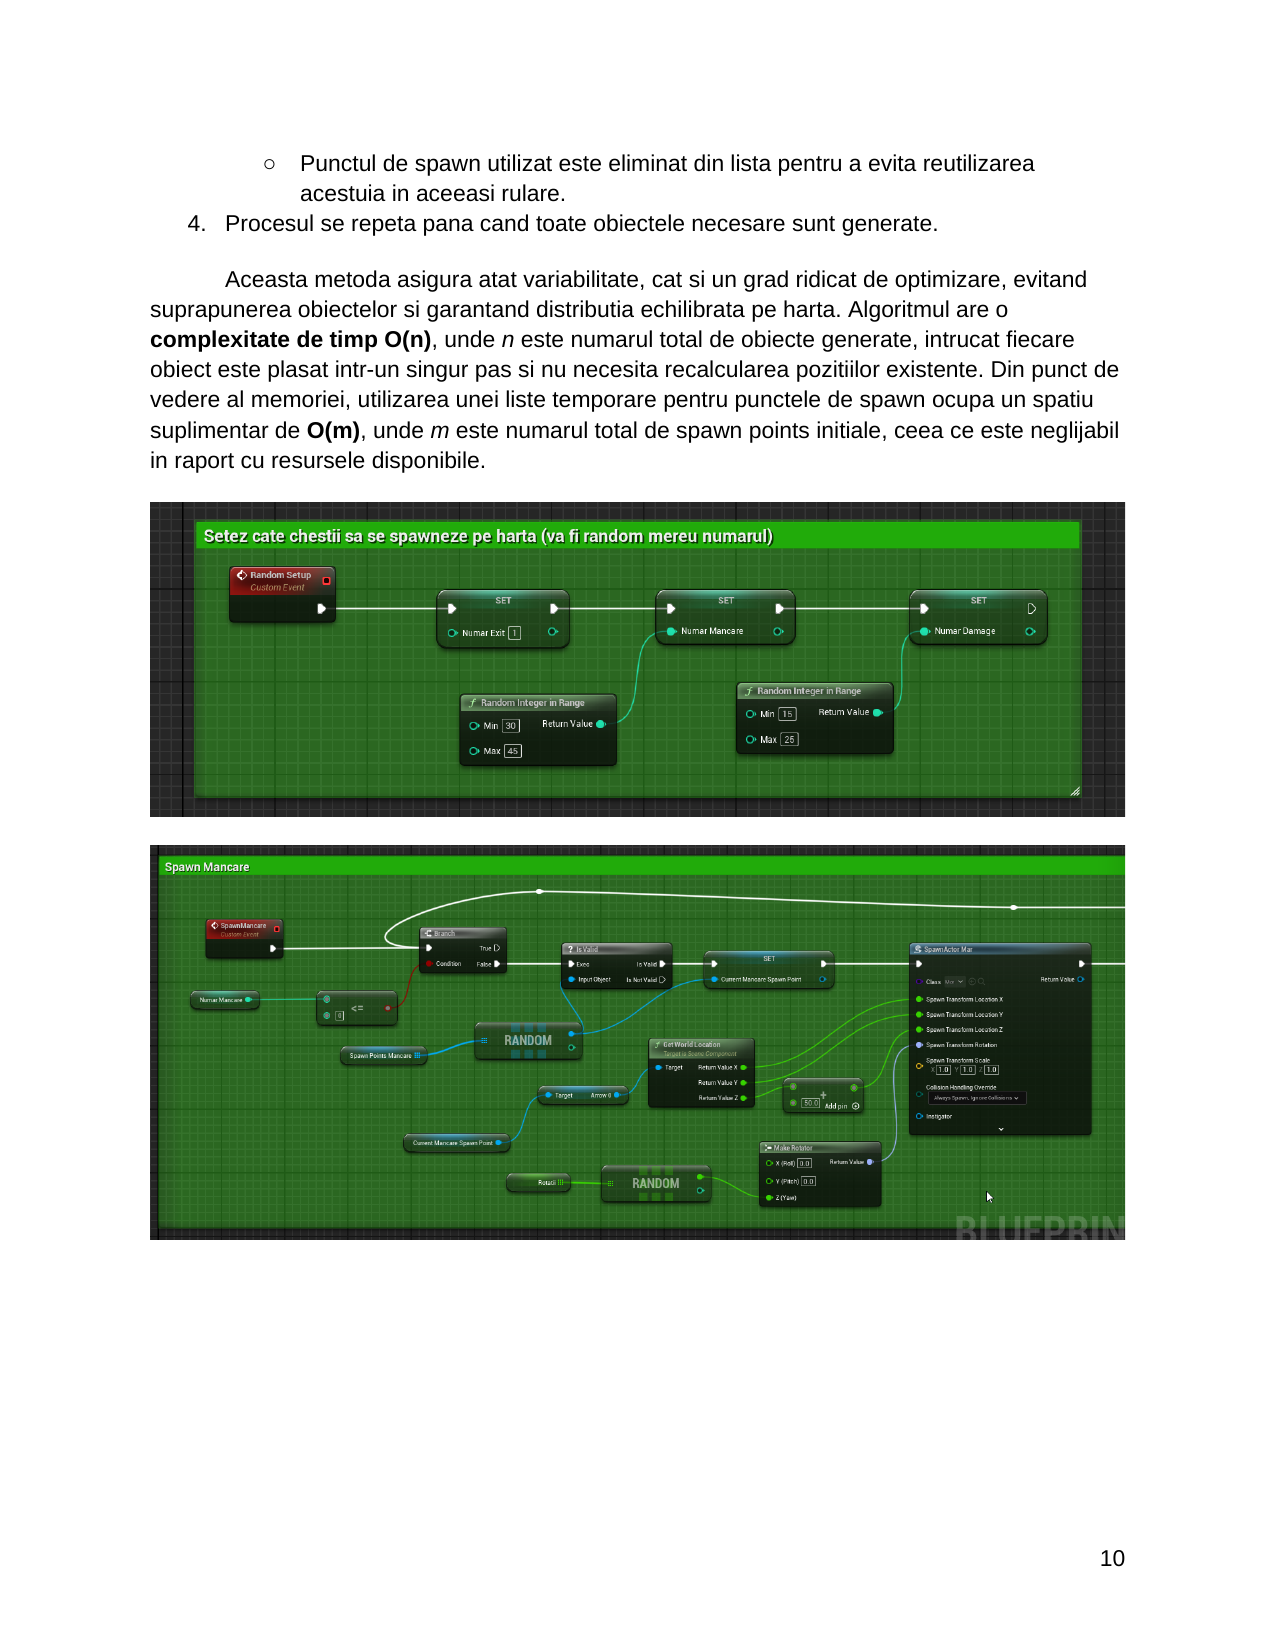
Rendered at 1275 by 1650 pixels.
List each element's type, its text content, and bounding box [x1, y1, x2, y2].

list Punctul de spawn utilizat este eliminat din lista pentru a evita reutilizarea acestuia in aceeasi rulare. [262, 150, 1125, 207]
picture [150, 502, 1125, 817]
list Procesul se repeta pana cand toate obiectele necesare sunt generate. [187, 210, 1125, 237]
text Aceasta metoda asigura atat variabilitate, cat si un grad ridicat de optimizare, evitand suprapunerea obiectelor si garantand distributia echilibrata pe harta. Algoritmul are o complexitate de timp O(n), unde n este numarul total de obiecte generate, intrucat fiecare obiect este plasat intr-un singur pas si nu necesita recalcularea pozitiilor existente. Din punct de vedere al memoriei, utilizarea unei liste temporare pentru punctele de spawn ocupa un spatiu suplimentar de O(m), unde m este numarul total de spawn points initiale, ceea ce este neglijabil in raport cu resursele disponibile. [150, 266, 1125, 473]
picture [150, 845, 1125, 1240]
